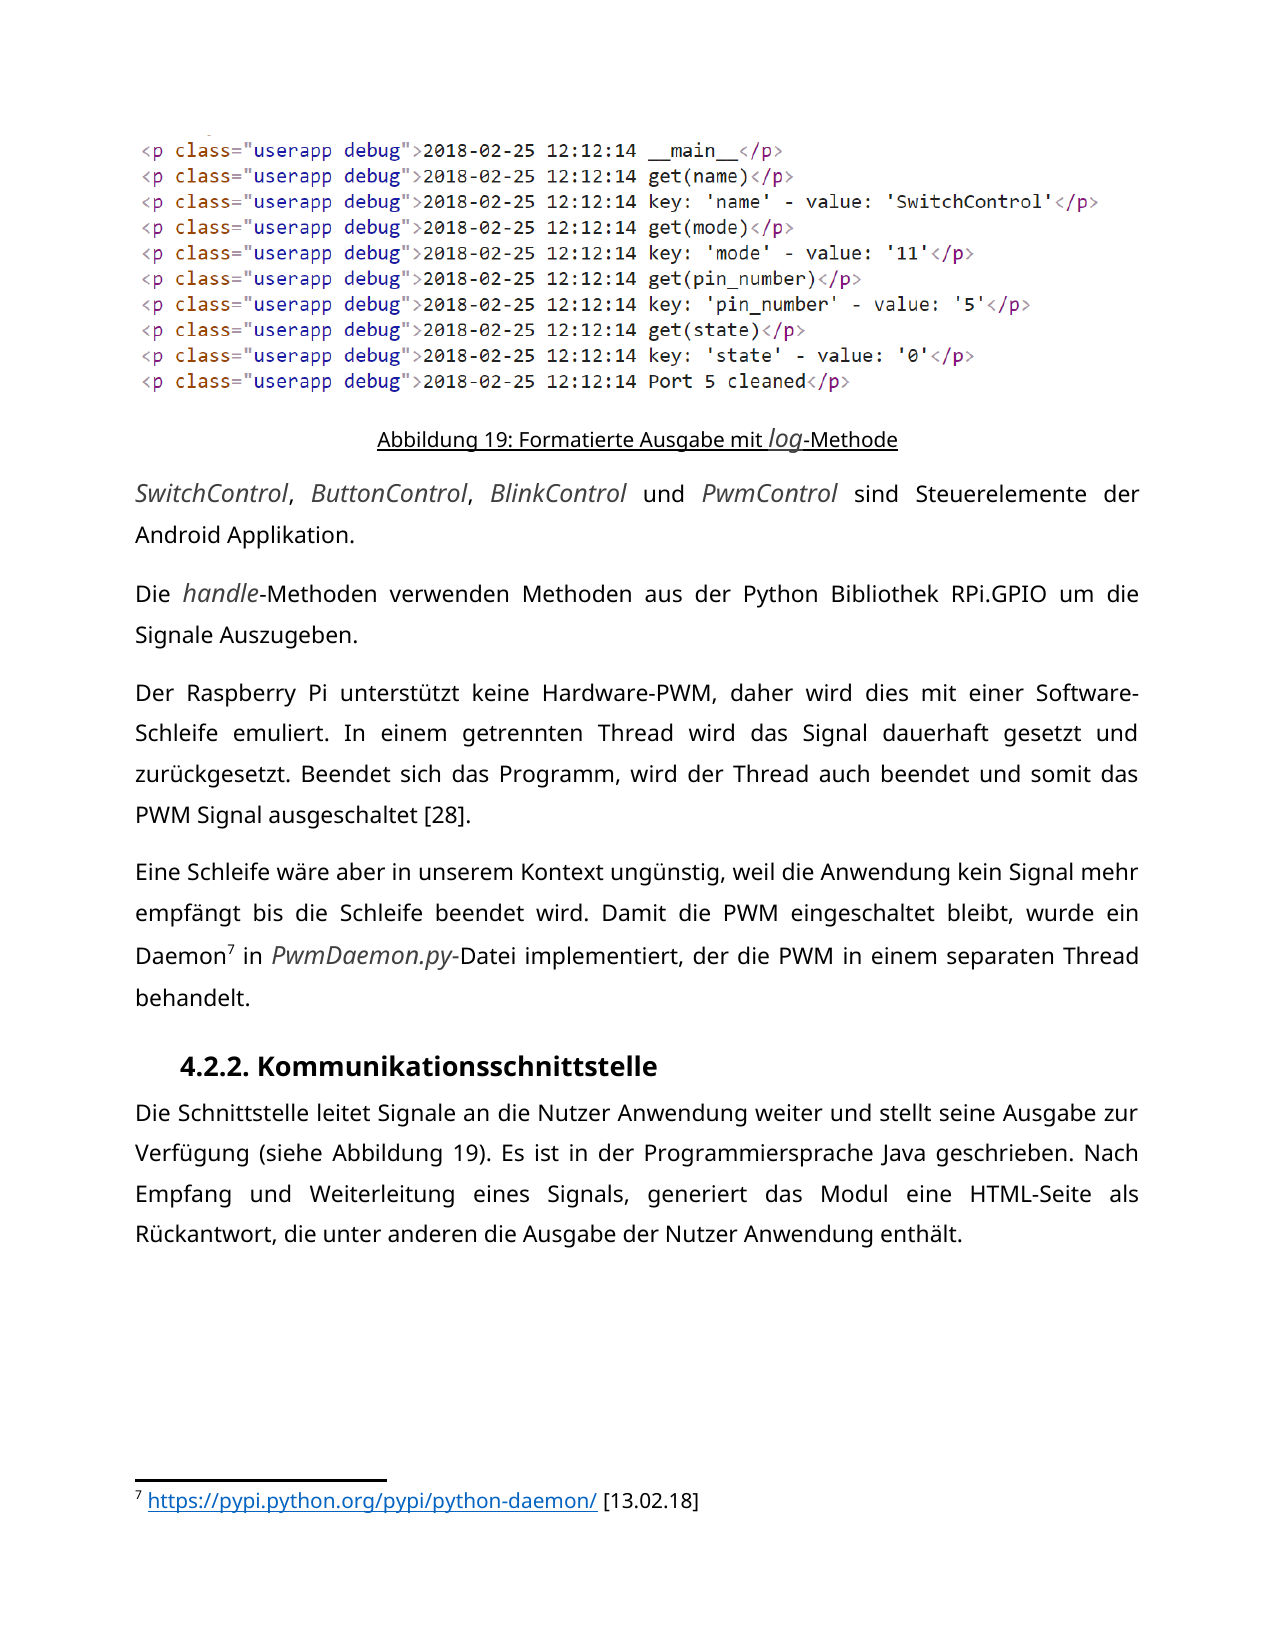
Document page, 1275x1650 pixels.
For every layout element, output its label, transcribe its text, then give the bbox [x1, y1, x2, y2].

text Der Raspberry Pi unterstützt keine Hardware-PWM, daher wird dies mit einer Software-Schleife emuliert. In einem getrennten Thread wird das Signal dauerhaft gesetzt und zurückgesetzt. Beendet sich das Programm, wird der Thread auch beendet und somit das PWM Signal ausgeschaltet. [135, 677, 1140, 830]
text Die Schnittstelle leitet Signale an die Nutzer Anwendung weiter und stellt seine Ausgabe zur Verfügung (siehe Abbildung 19). Es ist in der Programmiersprache Java geschrieben. Nach Empfang und Weiterleitung eines Signals, generiert das Modul eine HTML-Seite als Rückantwort, die unter anderen die Ausgabe der Nutzer Anwendung enthält. [135, 1096, 1140, 1249]
text SwitchControl, ButtonControl, BlinkControl und PwmControl sind Steuerelemente der Android Applikation. [135, 475, 1140, 550]
text Eine Schleife wäre aber in unserem Kontext ungünstig, weil die Anwendung kein Signal mehr empfängt bis die Schleife beendet wird. Damit die PWM eingeschaltet bleibt, wurde ein Daemon in PwmDaemon.py-Datei implementiert, der die PWM in einem separaten Thread behandelt. [135, 856, 1140, 1013]
text Die handle-Methoden verwenden Methoden aus der Python Bibliothek RPi.GPIO um die Signale Auszugeben. [135, 576, 1140, 651]
subtitle Kommunikationsschnittstelle [180, 1047, 1140, 1084]
picture [134, 135, 1105, 395]
